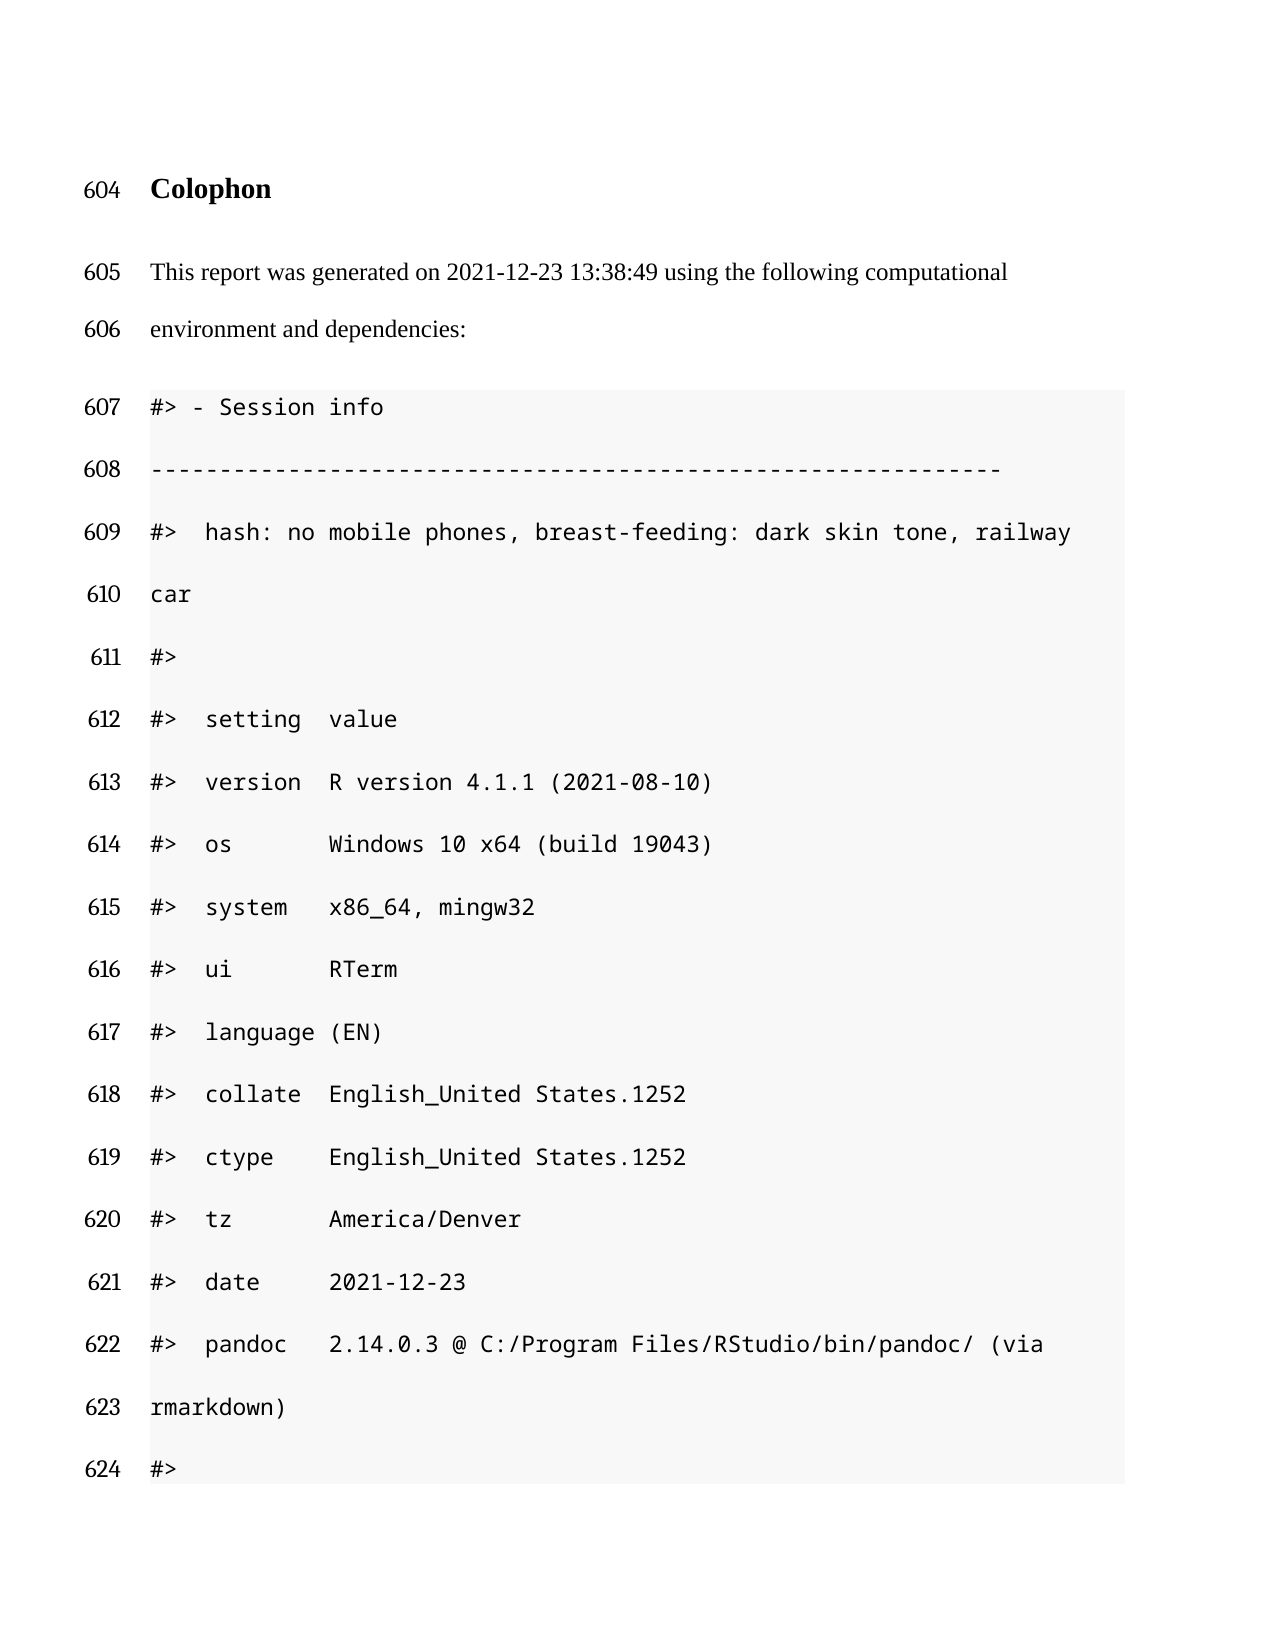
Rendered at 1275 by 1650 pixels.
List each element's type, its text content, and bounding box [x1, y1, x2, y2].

text This report was generated on 2021-12-23 13:38:49 using the following computational environment and dependencies: [150, 257, 1125, 343]
subtitle Colophon [150, 171, 1125, 204]
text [150, 390, 1125, 1484]
